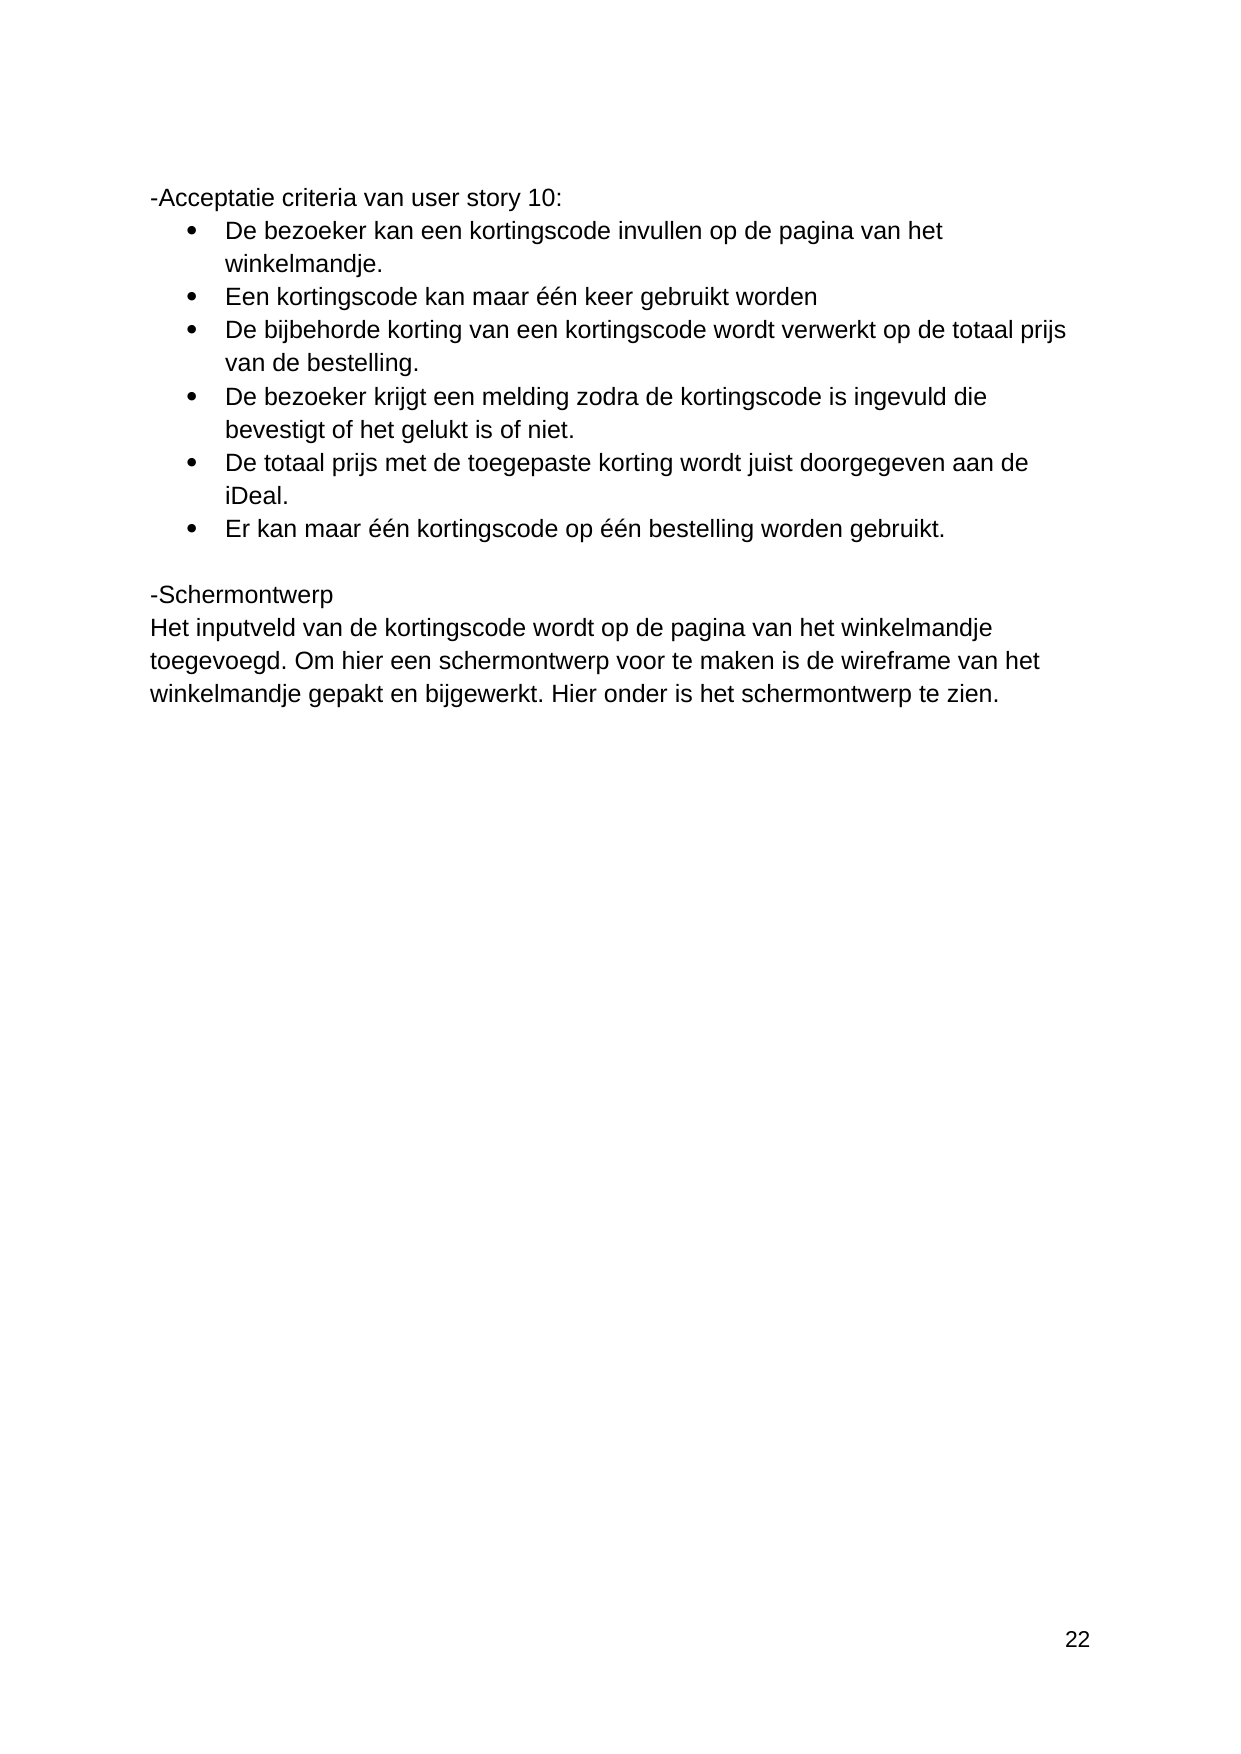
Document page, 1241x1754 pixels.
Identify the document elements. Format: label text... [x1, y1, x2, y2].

text -Schermontwerp [150, 580, 1090, 609]
list De bezoeker kan een kortingscode invullen op de pagina van het winkelmandje. [187, 216, 1090, 278]
text Het inputveld van de kortingscode wordt op de pagina van het winkelmandje toegevoegd. Om hier een schermontwerp voor te maken is de wireframe van het winkelmandje gepakt en bijgewerkt. Hier onder is het schermontwerp te zien. [150, 613, 1090, 708]
list Er kan maar één kortingscode op één bestelling worden gebruikt. [187, 514, 1090, 543]
list De bezoeker krijgt een melding zodra de kortingscode is ingevuld die bevestigt of het gelukt is of niet. [187, 381, 1090, 443]
list De totaal prijs met de toegepaste korting wordt juist doorgegeven aan de iDeal. [187, 448, 1090, 509]
list Een kortingscode kan maar één keer gebruikt worden [187, 282, 1090, 311]
list De bijbehorde korting van een kortingscode wordt verwerkt op de totaal prijs van de bestelling. [187, 315, 1090, 377]
text -Acceptatie criteria van user story 10: [150, 183, 1090, 212]
